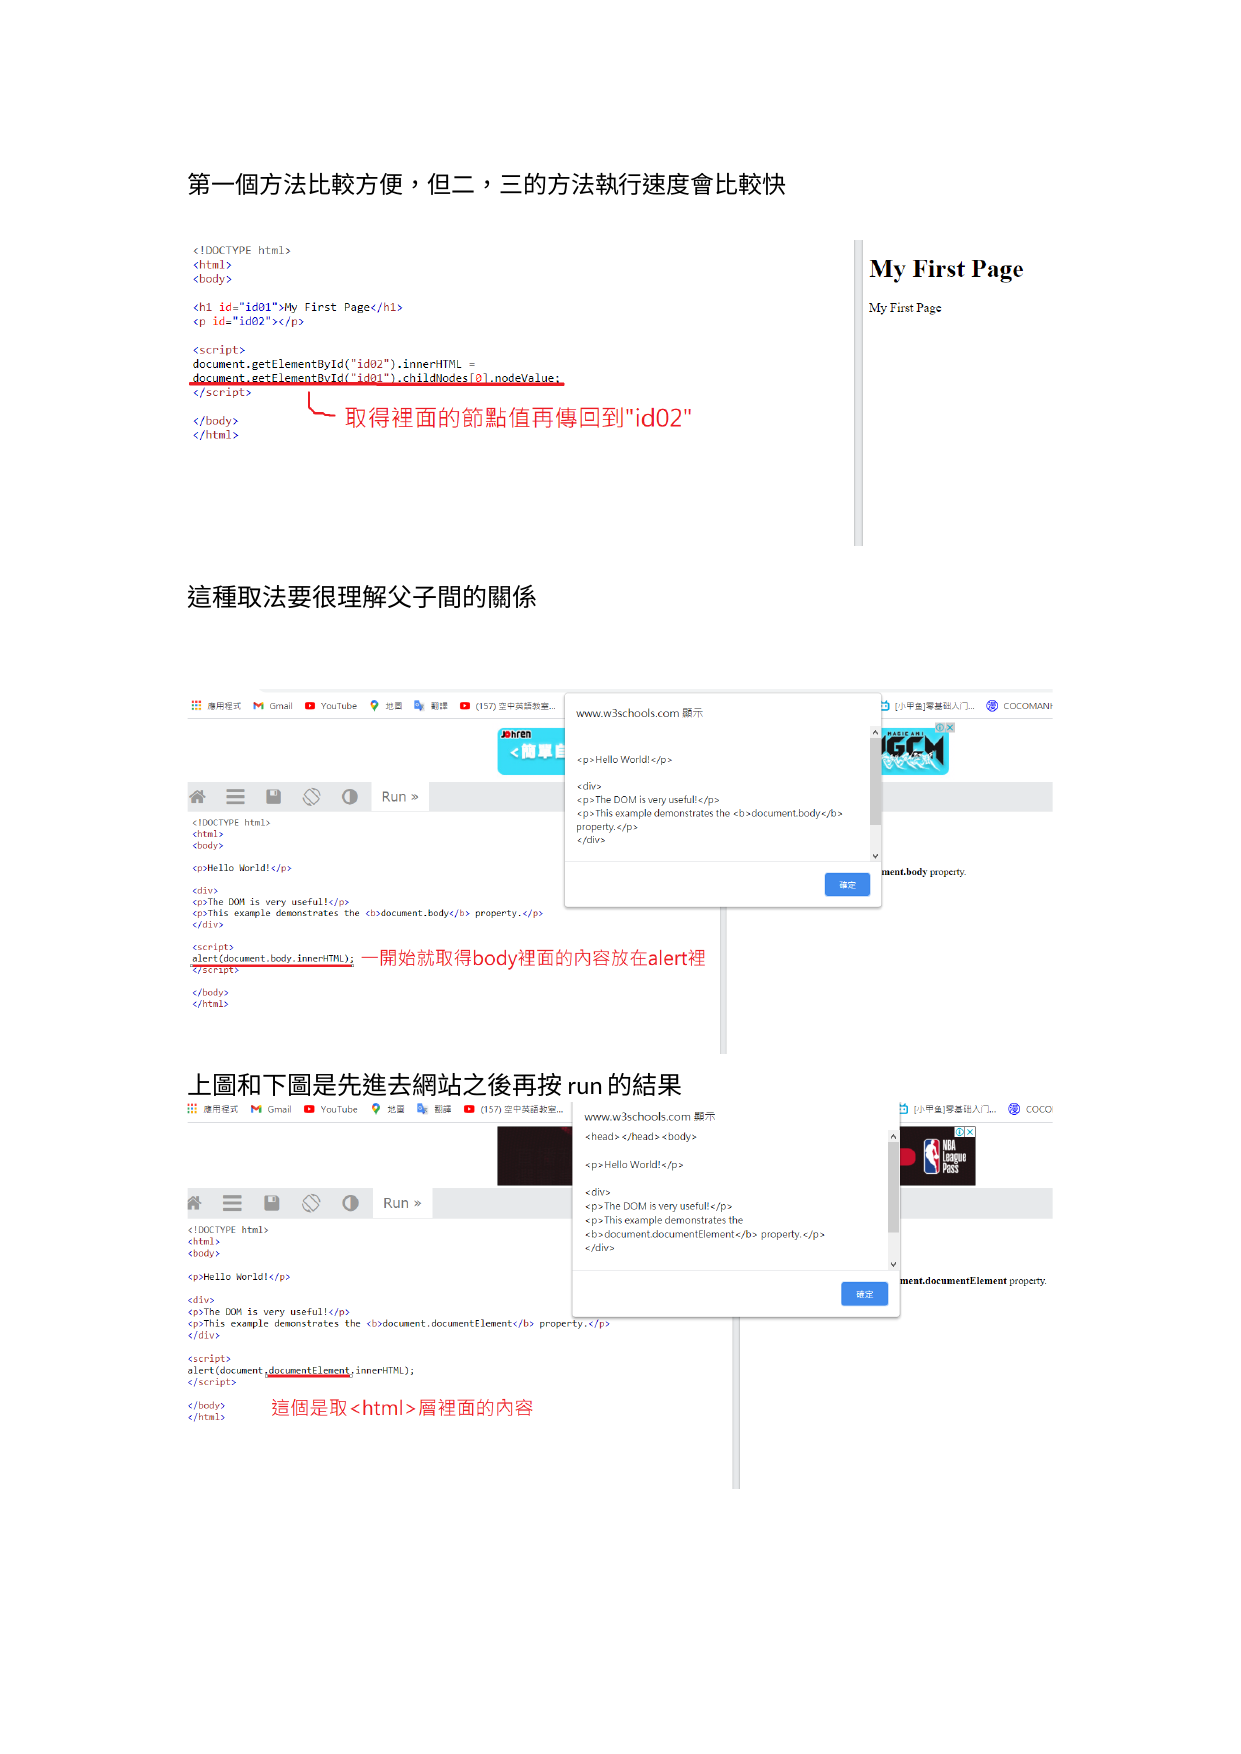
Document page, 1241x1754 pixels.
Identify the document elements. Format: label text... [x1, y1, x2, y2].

picture [187, 1102, 1053, 1489]
text 上圖和下圖是先進去網站之後再按run的結果 [187, 1064, 1053, 1102]
picture [187, 239, 1053, 546]
picture [187, 689, 1053, 1054]
text 這種取法要很理解父子間的關係 [187, 577, 1053, 614]
text 第一個方法比較方便，但二，三的方法執行速度會比較快 [187, 164, 1053, 202]
